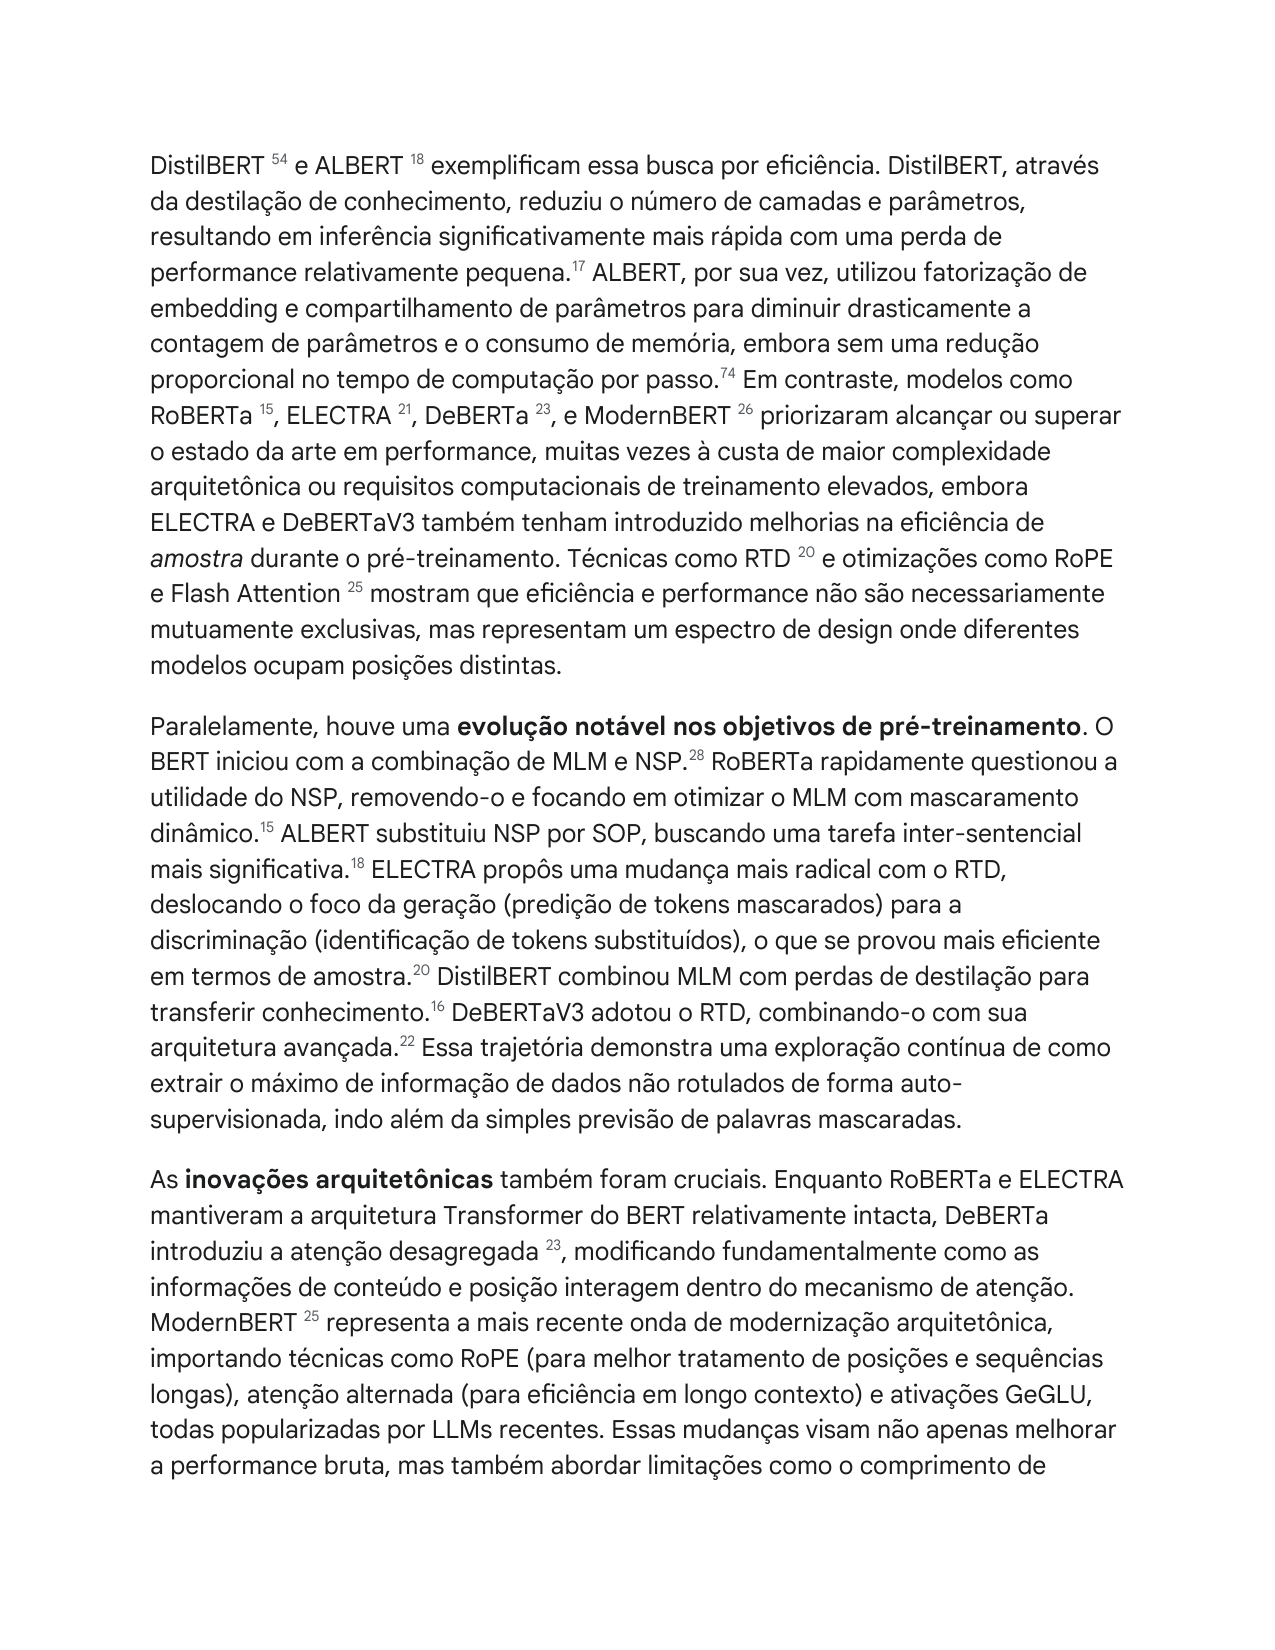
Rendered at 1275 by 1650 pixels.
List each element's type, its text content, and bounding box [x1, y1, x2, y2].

text Paralelamente, houve uma evolução notável nos objetivos de pré-treinamento. O BERT iniciou com a combinação de MLM e NSP.28 RoBERTa rapidamente questionou a utilidade do NSP, removendo-o e focando em otimizar o MLM com mascaramento dinâmico.15 ALBERT substituiu NSP por SOP, buscando uma tarefa inter-sentencial mais significativa.18 ELECTRA propôs uma mudança mais radical com o RTD, deslocando o foco da geração (predição de tokens mascarados) para a discriminação (identificação de tokens substituídos), o que se provou mais eficiente em termos de amostra.20 DistilBERT combinou MLM com perdas de destilação para transferir conhecimento.16 DeBERTaV3 adotou o RTD, combinando-o com sua arquitetura avançada.22 Essa trajetória demonstra uma exploração contínua de como extrair o máximo de informação de dados não rotulados de forma auto-supervisionada, indo além da simples previsão de palavras mascaradas. [150, 711, 1125, 1135]
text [150, 150, 1125, 682]
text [150, 1165, 1125, 1482]
